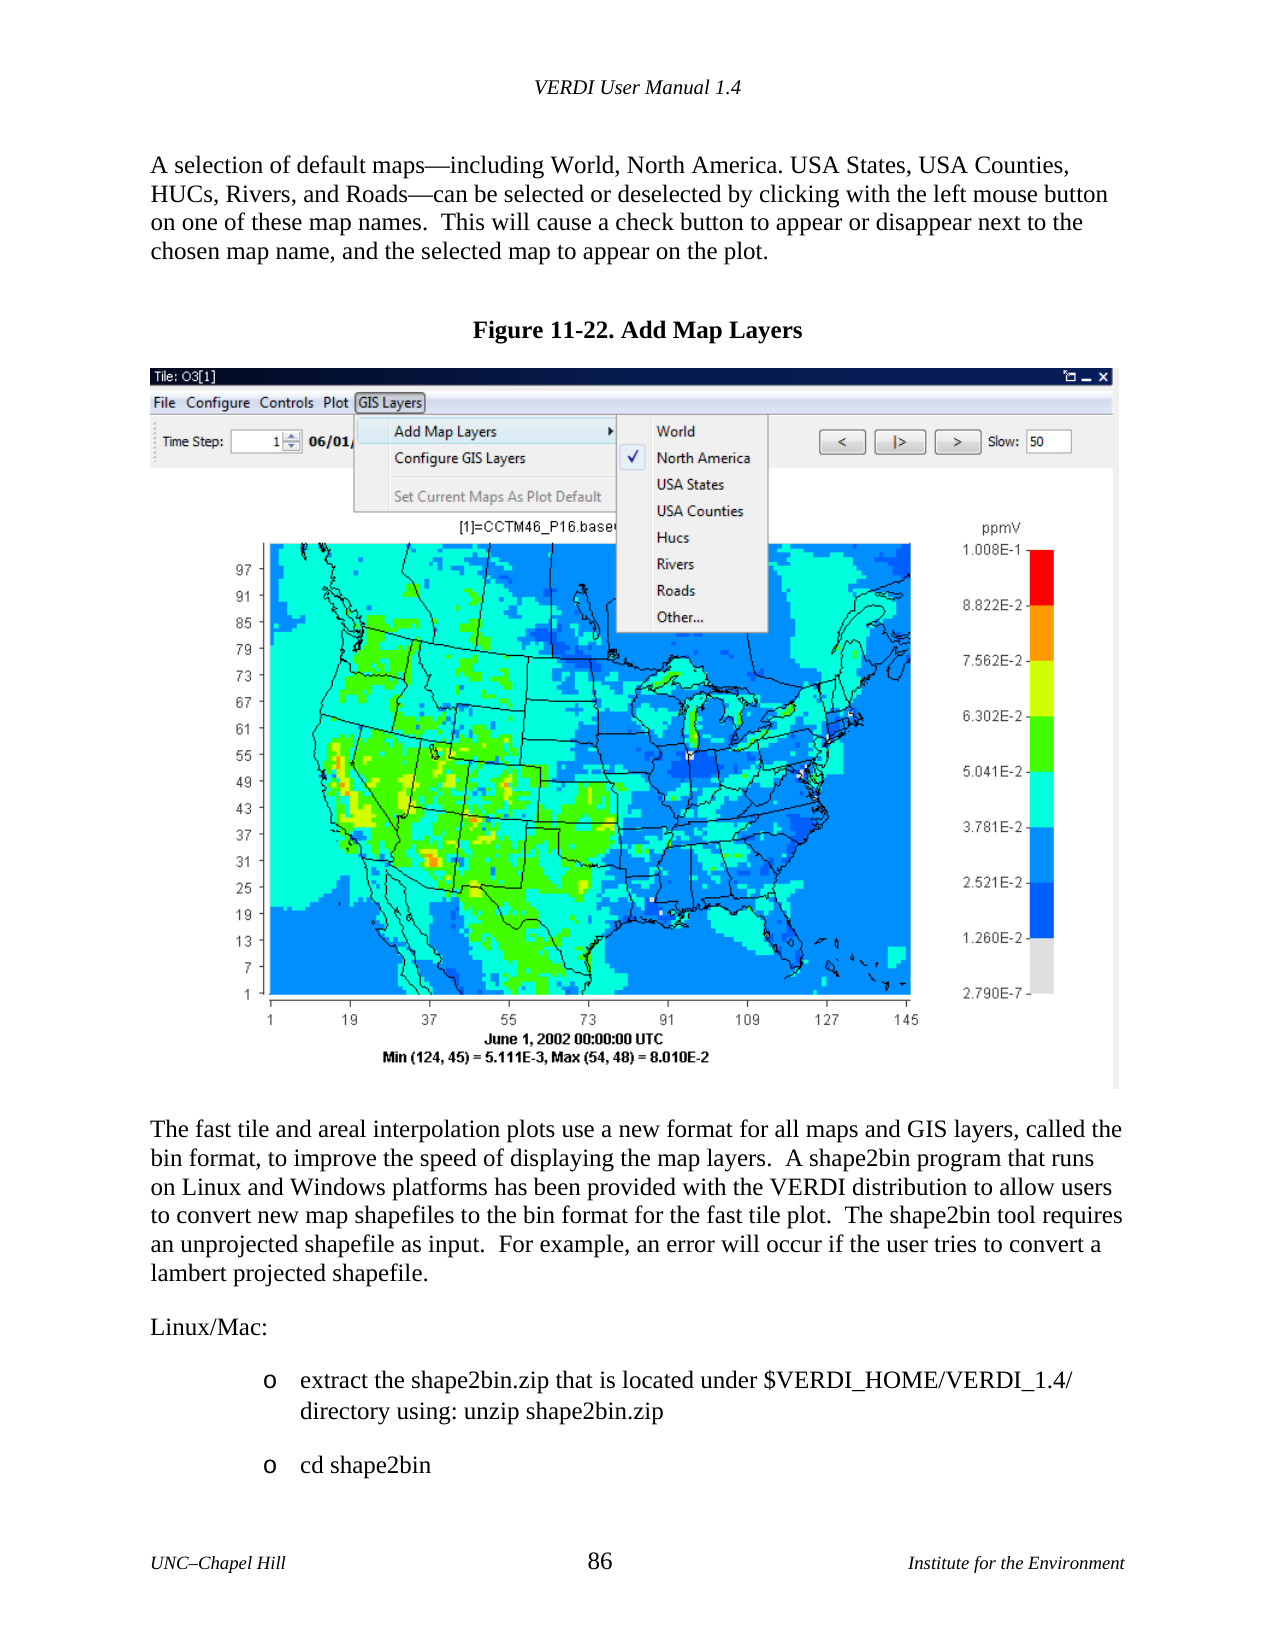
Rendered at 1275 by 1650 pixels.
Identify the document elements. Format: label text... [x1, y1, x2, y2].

text Linux/Mac: [150, 1312, 1125, 1340]
text A selection of default maps—including World, North America. USA States, USA Counties, HUCs, Rivers, and Roads—can be selected or deselected by clicking with the left mouse button on one of these map names. This will cause a check button to appear or disappear next to the chosen map name, and the selected map to appear on the plot. [150, 150, 1125, 265]
list extract the shape2bin.zip that is located under $VERDI_HOME/VERDI_1.4/ directory using: unzip shape2bin.zip [262, 1365, 1125, 1425]
picture [150, 368, 1119, 1089]
text The fast tile and areal interpolation plots use a new format for all maps and GIS layers, called the bin format, to improve the speed of displaying the map layers. A shape2bin program that runs on Linux and Windows platforms has been provided with the VERDI distribution to allow users to convert new map shapefiles to the bin format for the fast tile plot. The shape2bin tool requires an unprojected shapefile as input. For example, an error will occur if the user tries to convert a lambert projected shapefile. [150, 1114, 1125, 1287]
list cd shape2bin [262, 1450, 1125, 1481]
subtitle Figure 11-22. Add Map Layers [150, 315, 1125, 344]
